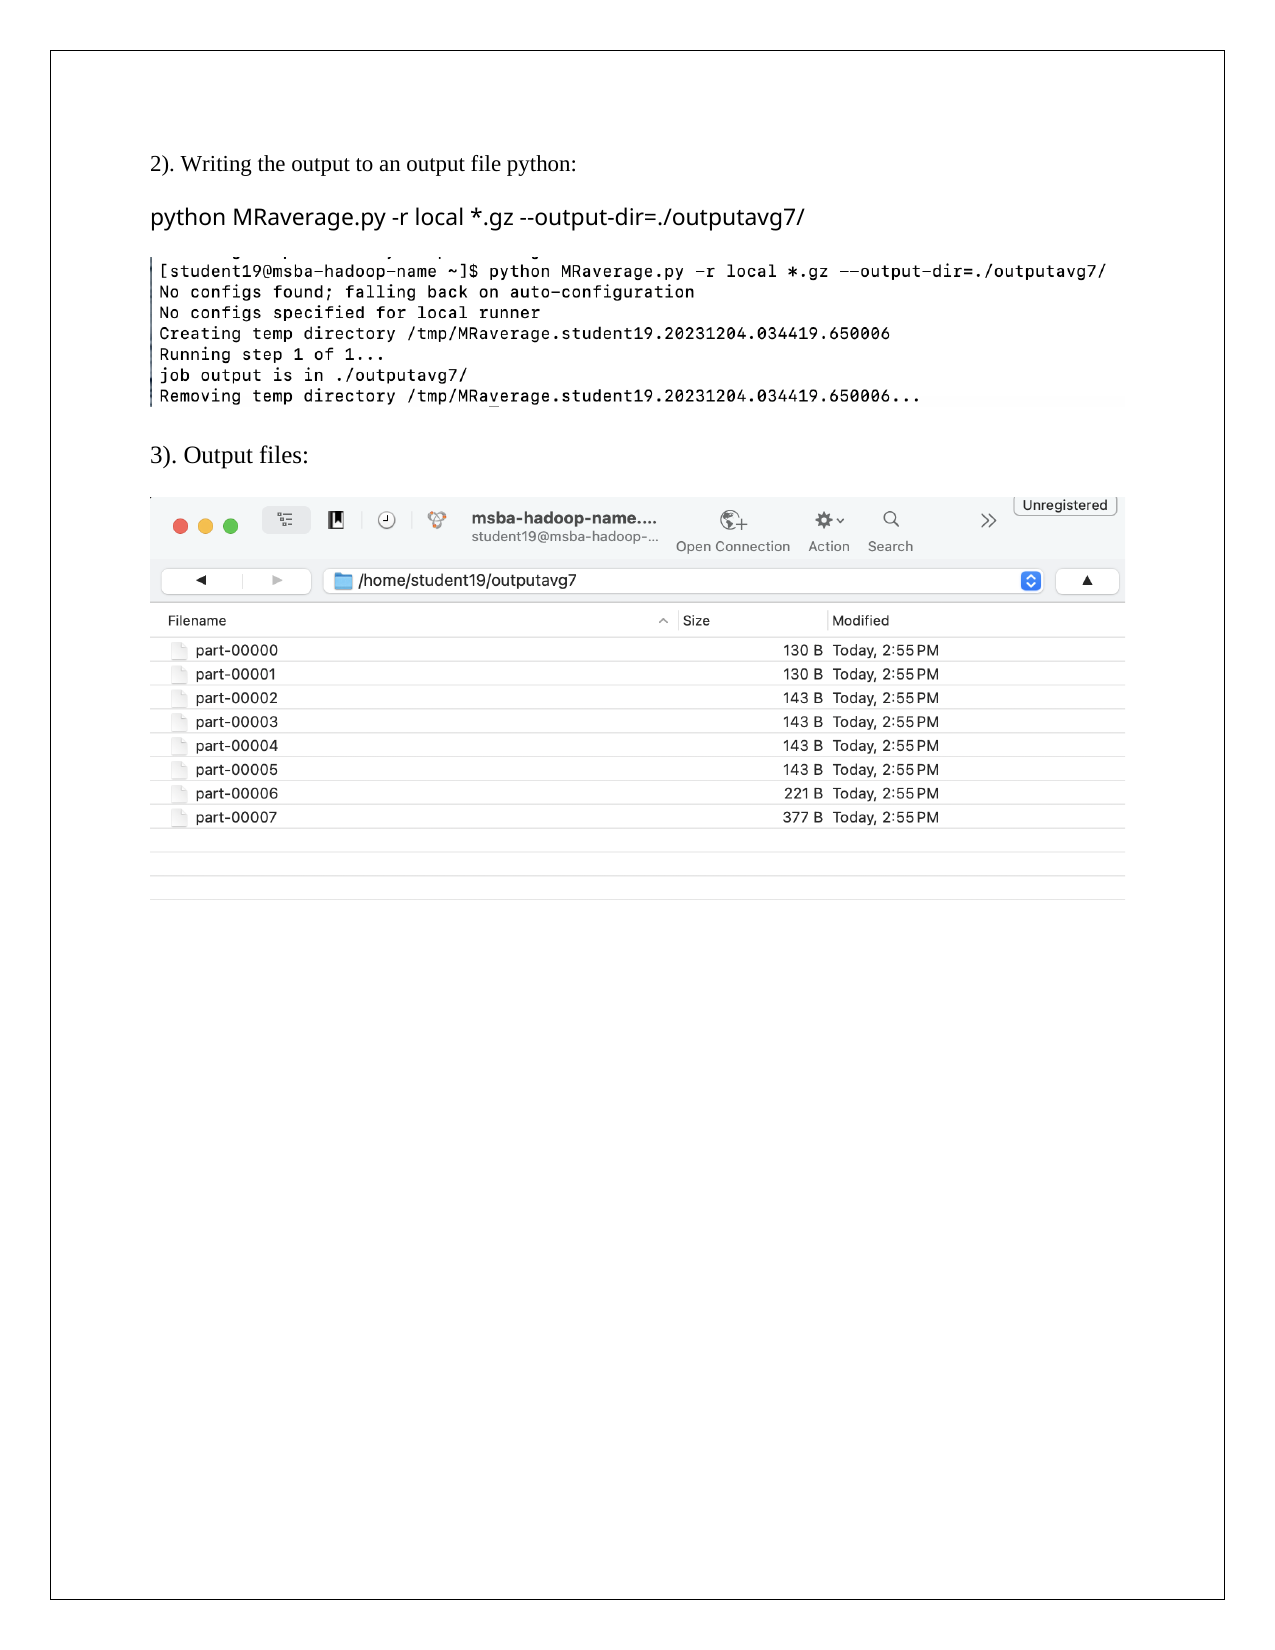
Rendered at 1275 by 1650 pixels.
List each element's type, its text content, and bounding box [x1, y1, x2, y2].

text python MRaverage.py -r local *.gz --output-dir=./outputavg7/ [150, 201, 1125, 232]
text 2). Writing the output to an output file python: [150, 150, 1125, 176]
picture [150, 497, 1125, 900]
picture [150, 257, 1125, 407]
text 3). Output files: [150, 440, 1125, 468]
